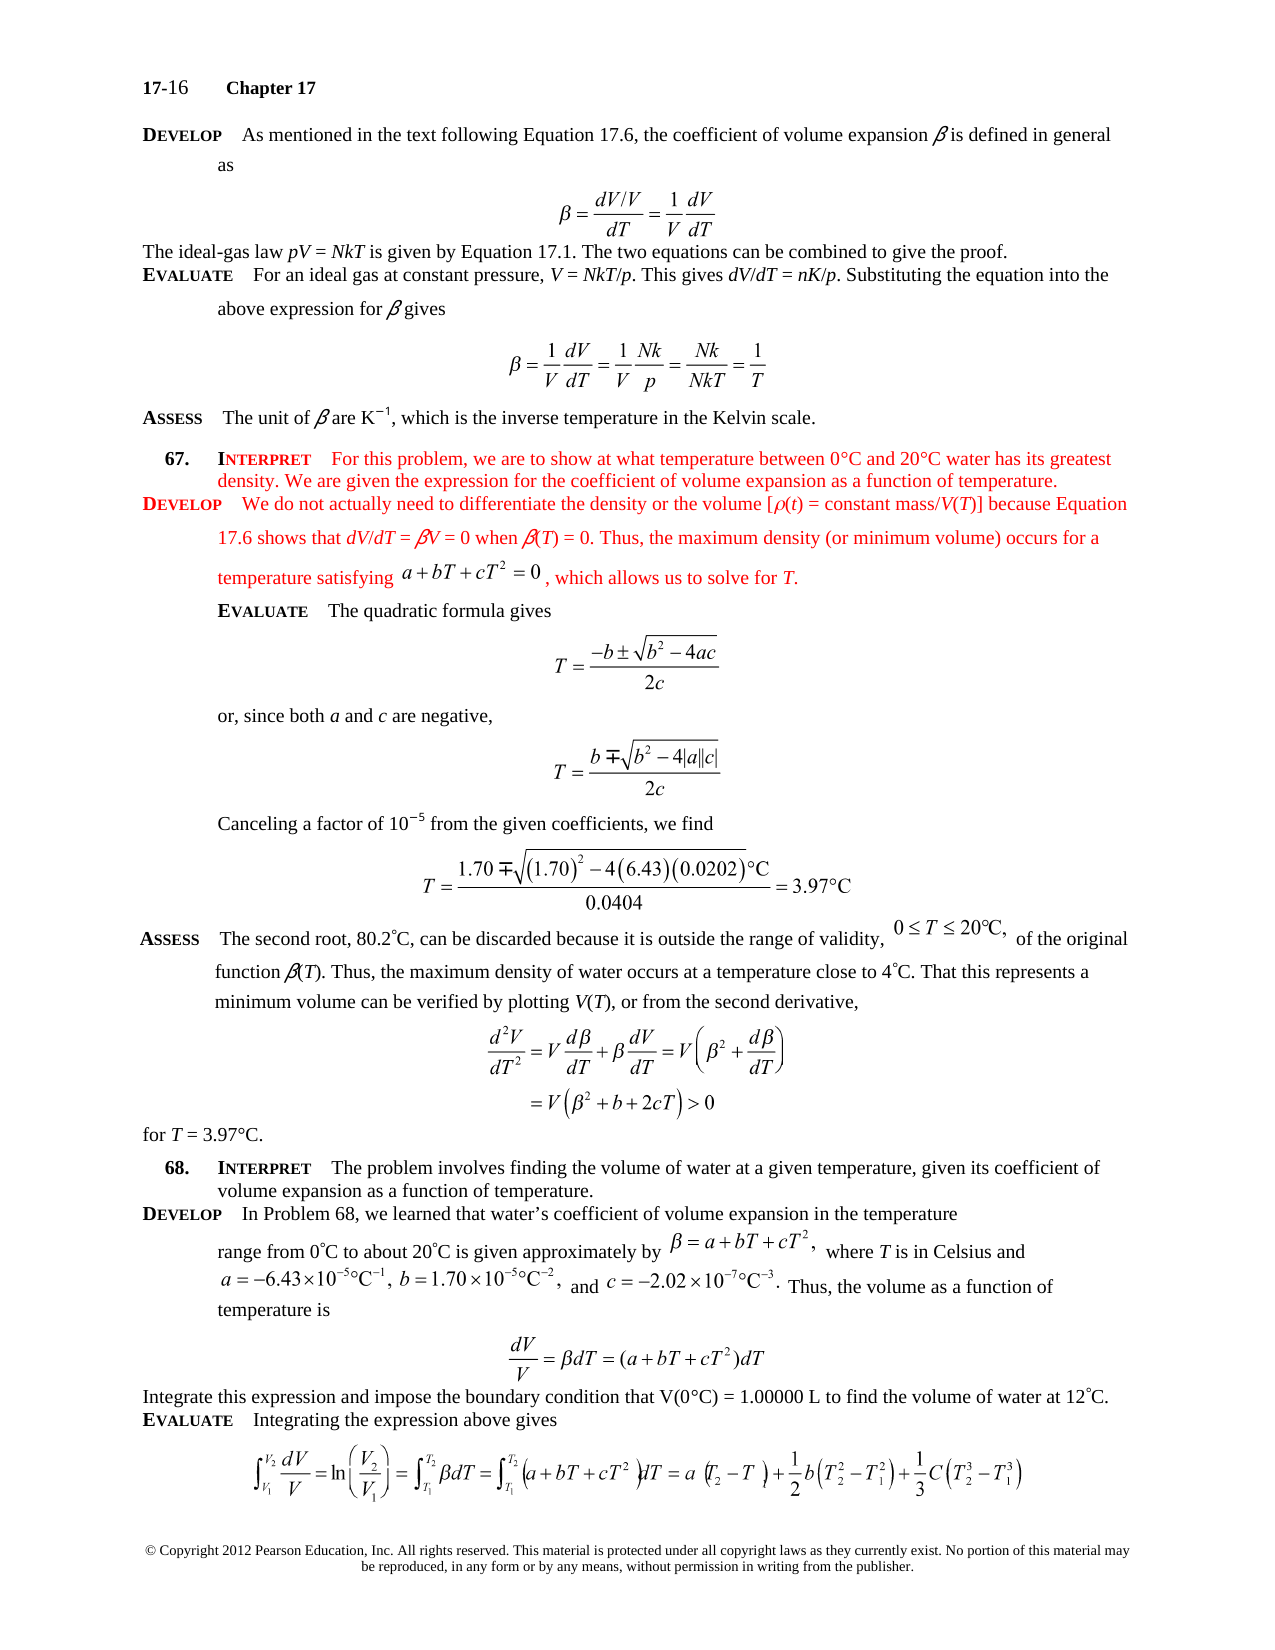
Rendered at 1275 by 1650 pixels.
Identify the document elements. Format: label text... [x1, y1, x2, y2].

picture [398, 555, 545, 585]
text Develop In Problem 68, we learned that water’s coefficient of volume expansion in the temperature range from 0°C to about 20°C is given approximately by where T is in Celsius and and Thus, the volume as a function of temperature is [142, 1202, 1132, 1321]
text The ideal-gas law pV = NkT is given by Equation 17.1. The two equations can be combined to give the proof. [142, 241, 1132, 263]
picture [484, 1021, 791, 1124]
picture [551, 630, 724, 694]
text Develop We do not actually need to differentiate the density or the volume [ρ(t) = constant mass/V(T)] because Equation 17.6 shows that dV/dT = βV = 0 when β(T) = 0. Thus, the maximum density (or minimum volume) occurs for a temperature satisfying , which allows us to solve for T. [142, 492, 1132, 589]
text Evaluate The quadratic formula gives [217, 599, 1132, 622]
picture [419, 845, 856, 916]
text 68. Interpret The problem involves finding the volume of water at a given temperature, given its coefficient of volume expansion as a function of temperature. [142, 1156, 1132, 1202]
picture [603, 1264, 783, 1294]
text or, since both a and c are negative, [217, 703, 1132, 726]
text Assess The unit of β are K−1, which is the inverse temperature in the Kelvin scale. [142, 396, 1132, 436]
picture [250, 1439, 1025, 1509]
text Evaluate For an ideal gas at constant pressure, V = NkT/p. This gives dV/dT = nK/p. Substituting the equation into the above expression for β gives [142, 263, 1132, 327]
text Develop As mentioned in the text following Equation 17.6, the coefficient of volume expansion β is defined in general as [142, 112, 1132, 176]
text Canceling a factor of 10−5 from the given coefficients, we find [217, 810, 1132, 837]
text 67. Interpret For this problem, we are to show at what temperature between 0°C and 20°C water has its greatest density. We are given the expression for the coefficient of volume expansion as a function of temperature. [142, 447, 1132, 492]
text Evaluate Integrating the expression above gives [142, 1408, 1132, 1431]
text for T = 3.97°C. [142, 1123, 1132, 1146]
picture [666, 1224, 821, 1259]
picture [555, 184, 720, 241]
text Integrate this expression and impose the boundary condition that V(0°C) = 1.00000 L to find the volume of water at 12°C. [142, 1386, 1132, 1408]
picture [505, 1329, 770, 1386]
picture [217, 1262, 566, 1294]
picture [505, 335, 770, 396]
picture [550, 734, 725, 800]
text Assess The second root, 80.2°C, can be discarded because it is outside the range of validity, of the original function β(T). Thus, the maximum density of water occurs at a temperature close to 4°C. That this represents a minimum volume can be verified by plotting V(T), or from the second derivative, [139, 916, 1132, 1013]
picture [890, 915, 1011, 945]
